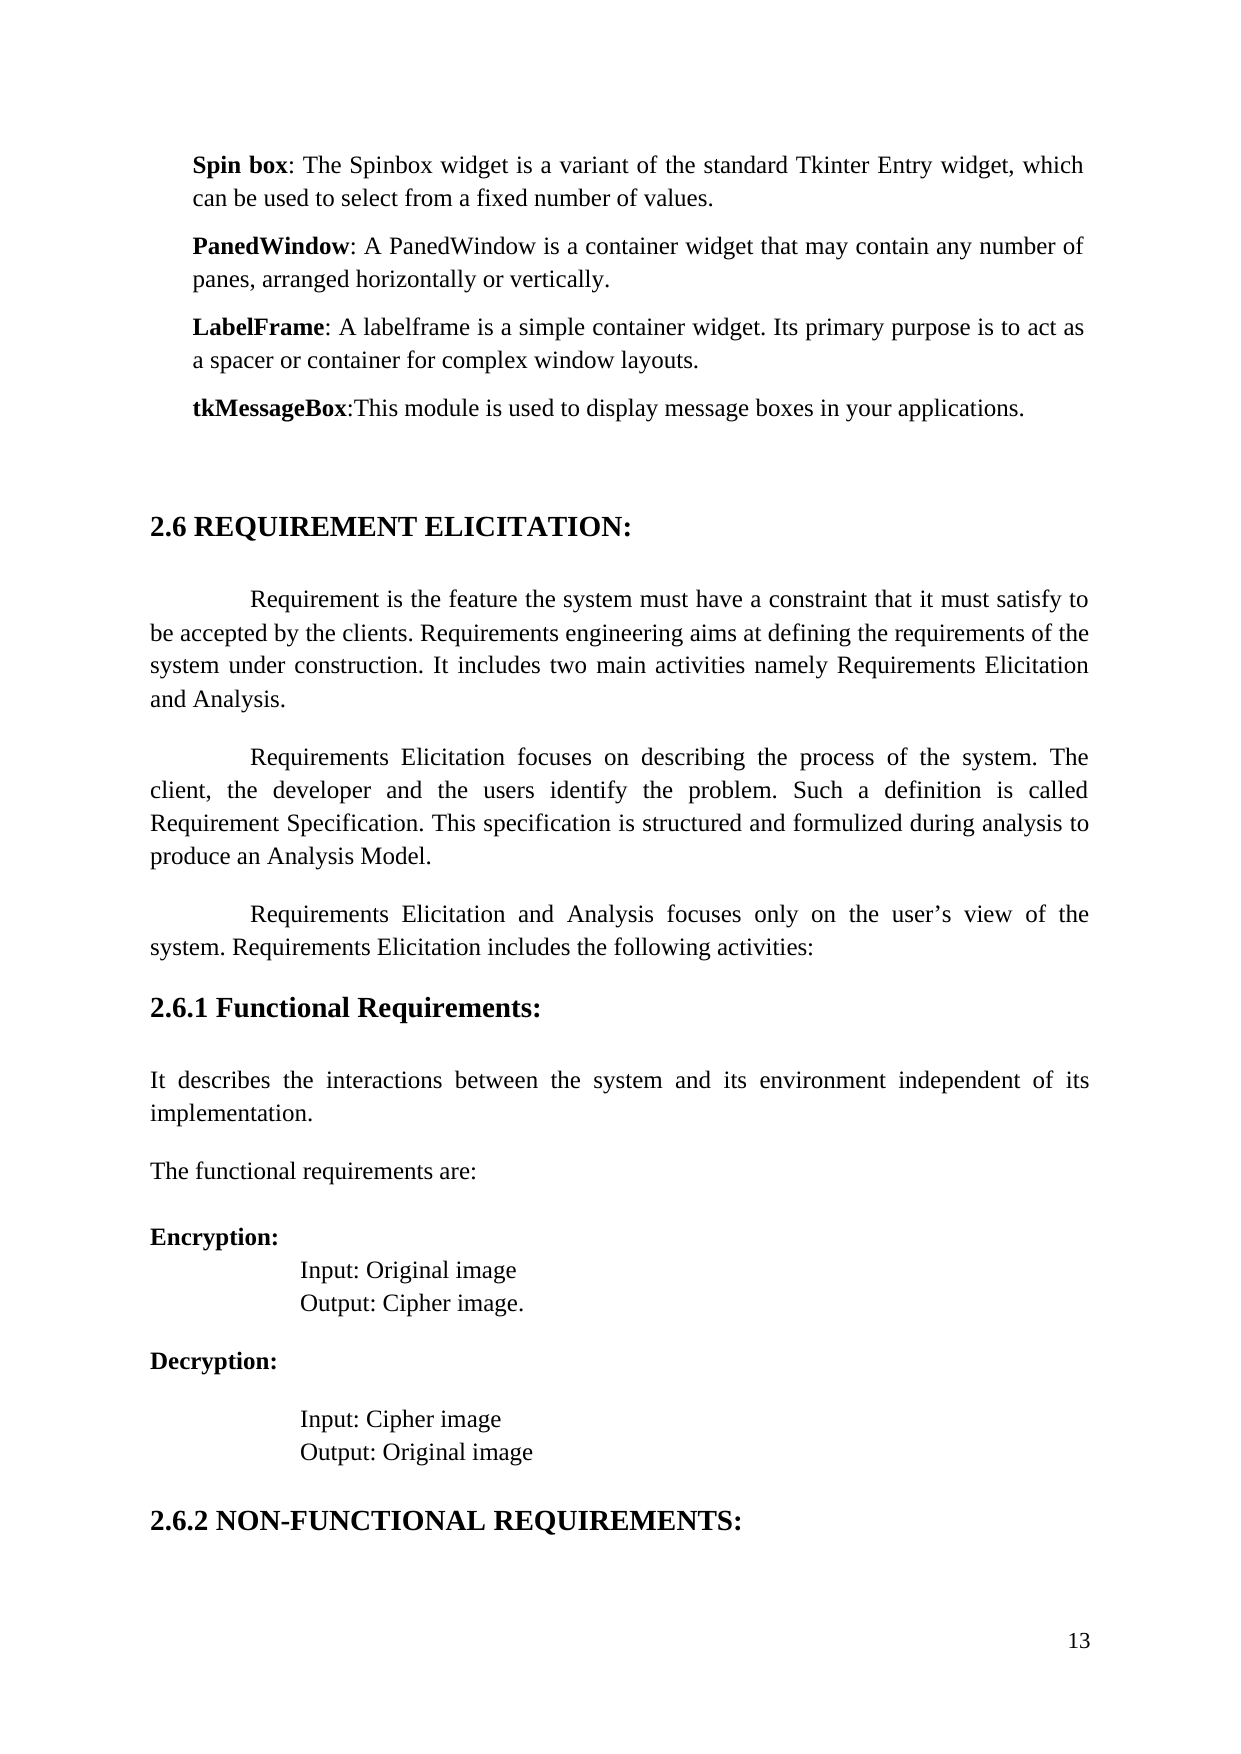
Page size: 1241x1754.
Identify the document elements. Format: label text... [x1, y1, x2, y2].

text 2.6.2 NON-FUNCTIONAL REQUIREMENTS: [150, 1503, 1090, 1537]
text 2.6.1 Functional Requirements: [150, 990, 1090, 1023]
text Requirements Elicitation focuses on describing the process of the system. The client, the developer and the users identify the problem. Such a definition is called Requirement Specification. This specification is structured and formulized during analysis to produce an Analysis Model. [150, 742, 1090, 869]
text Input: Original image [225, 1255, 1090, 1284]
text PanedWindow: A PanedWindow is a container widget that may contain any number of panes, arranged horizontally or vertically. [192, 231, 1085, 293]
text tkMessageBox:This module is used to display message boxes in your applications. [192, 393, 1085, 422]
text Encryption: [150, 1222, 1090, 1251]
text It describes the interactions between the system and its environment independent of its implementation. [150, 1065, 1090, 1127]
text LabelFrame: A labelframe is a simple container widget. Its primary purpose is to act as a spacer or container for complex window layouts. [192, 312, 1085, 374]
text Spin box: The Spinbox widget is a variant of the standard Tkinter Entry widget, which can be used to select from a fixed number of values. [192, 150, 1085, 212]
text Requirement is the feature the system must have a constraint that it must satisfy to be accepted by the clients. Requirements engineering aims at defining the requirements of the system under construction. It includes two main activities namely Requirements Elicitation and Analysis. [150, 584, 1090, 712]
text Decryption: [150, 1346, 1090, 1375]
text Requirements Elicitation and Analysis focuses only on the user’s view of the system. Requirements Elicitation includes the following activities: [150, 899, 1090, 961]
text Output: Cipher image. [225, 1288, 1090, 1317]
text 2.6 REQUIREMENT ELICITATION: [150, 509, 1090, 543]
text Output: Original image [225, 1437, 1090, 1466]
text The functional requirements are: [150, 1156, 1090, 1185]
text Input: Cipher image [225, 1404, 1090, 1433]
